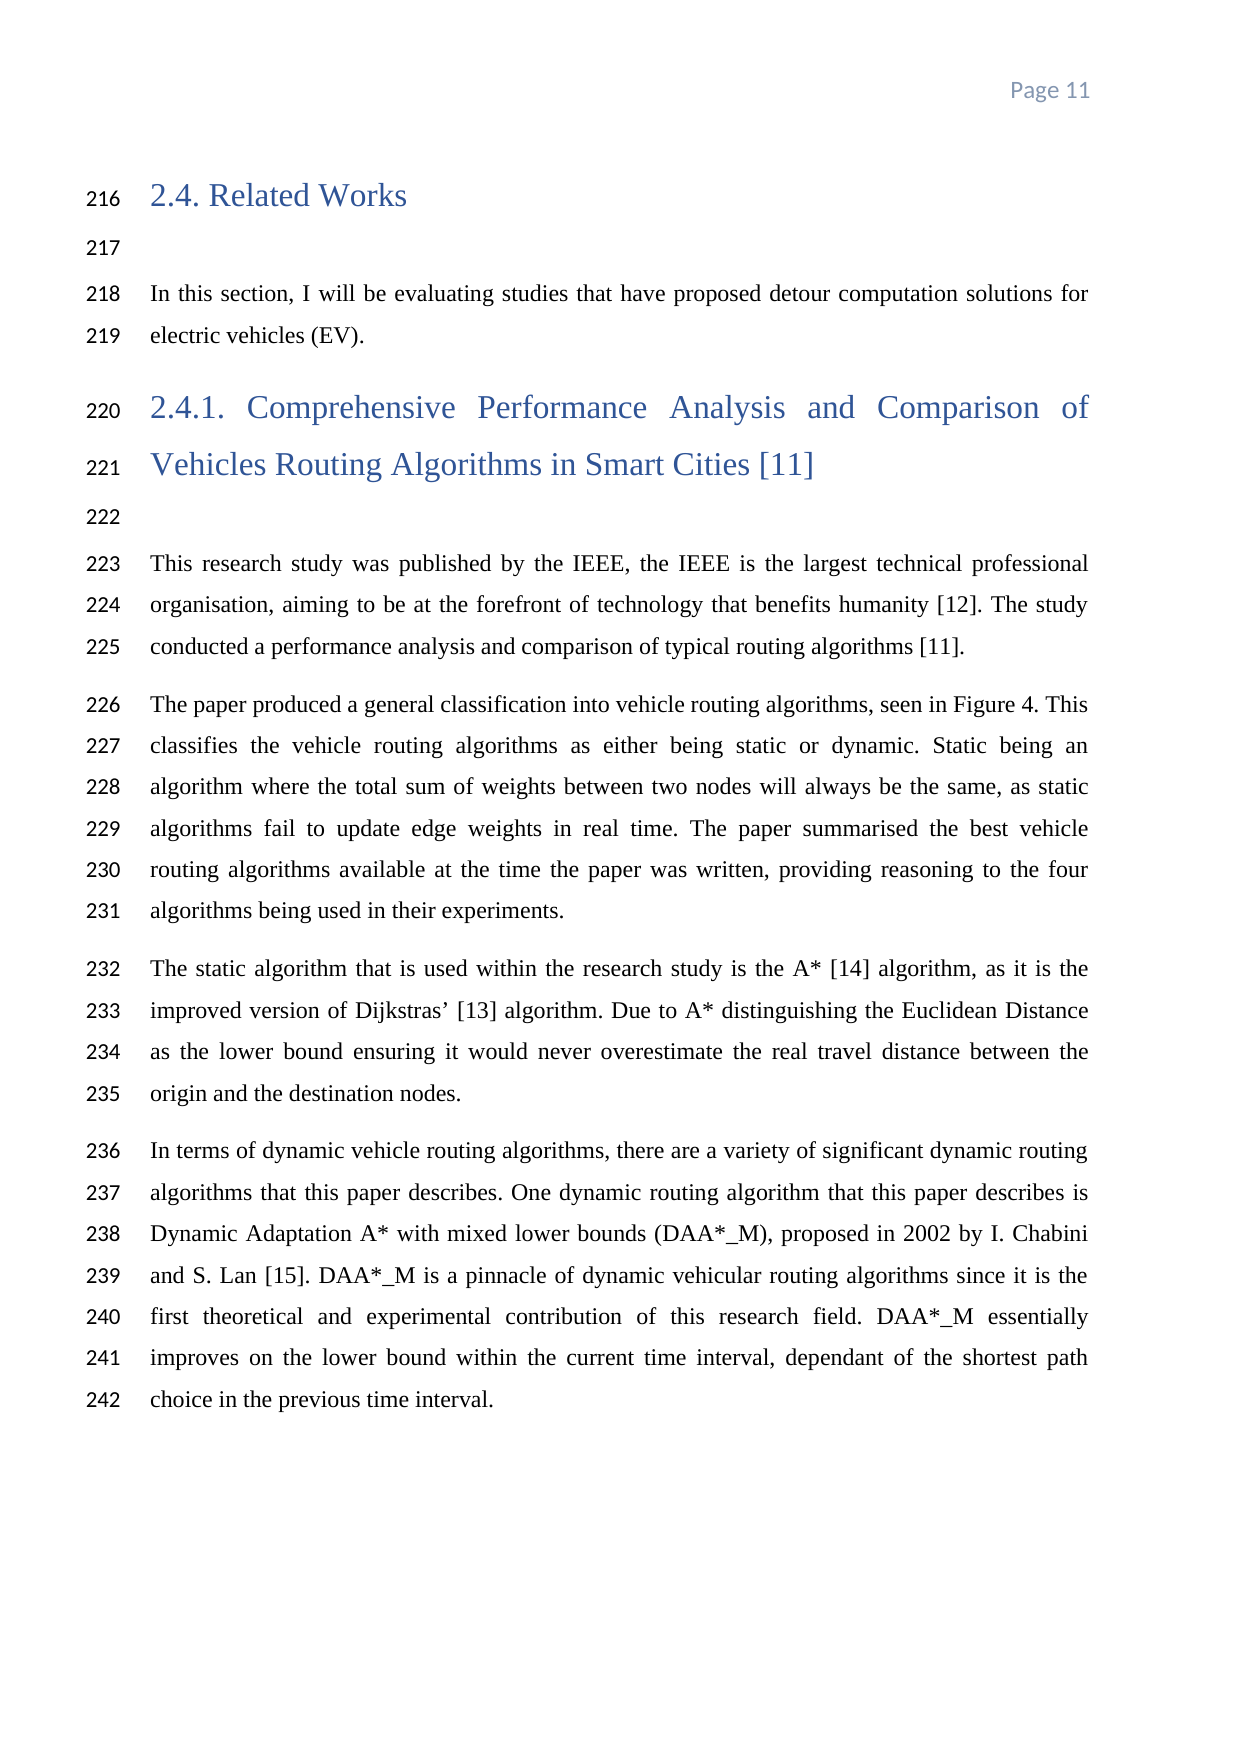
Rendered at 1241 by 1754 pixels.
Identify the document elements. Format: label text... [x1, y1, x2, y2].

text The paper produced a general classification into vehicle routing algorithms, seen in Figure 4. This classifies the vehicle routing algorithms as either being static or dynamic. Static being an algorithm where the total sum of weights between two nodes will always be the same, as static algorithms fail to update edge weights in real time. The paper summarised the best vehicle routing algorithms available at the time the paper was written, providing reasoning to the four algorithms being used in their experiments. [150, 690, 1090, 924]
text In terms of dynamic vehicle routing algorithms, there are a variety of significant dynamic routing algorithms that this paper describes. One dynamic routing algorithm that this paper describes is Dynamic Adaptation A* with mixed lower bounds (DAA*_M), proposed in 2002 by I. Chabini and S. Lan [15]. DAA*_M is a pinnacle of dynamic vehicular routing algorithms since it is the first theoretical and experimental contribution of this research field. DAA*_M essentially improves on the lower bound within the current time interval, dependant of the shortest path choice in the previous time interval. [150, 1137, 1090, 1412]
text In this section, I will be evaluating studies that have proposed detour computation solutions for electric vehicles (EV). [150, 279, 1090, 348]
subtitle 2.4. Related Works [150, 175, 1090, 213]
text This research study was published by the IEEE, the IEEE is the largest technical professional organisation, aiming to be at the forefront of technology that benefits humanity [12]. The study conducted a performance analysis and comparison of typical routing algorithms [11]. [150, 549, 1090, 659]
subtitle 2.4.1. Comprehensive Performance Analysis and Comparison of Vehicles Routing Algorithms in Smart Cities [11] [150, 387, 1090, 483]
text The static algorithm that is used within the research study is the A* [14] algorithm, as it is the improved version of Dijkstras’ [13] algorithm. Due to A* distinguishing the Euclidean Distance as the lower bound ensuring it would never overestimate the real travel distance between the origin and the destination nodes. [150, 954, 1090, 1106]
